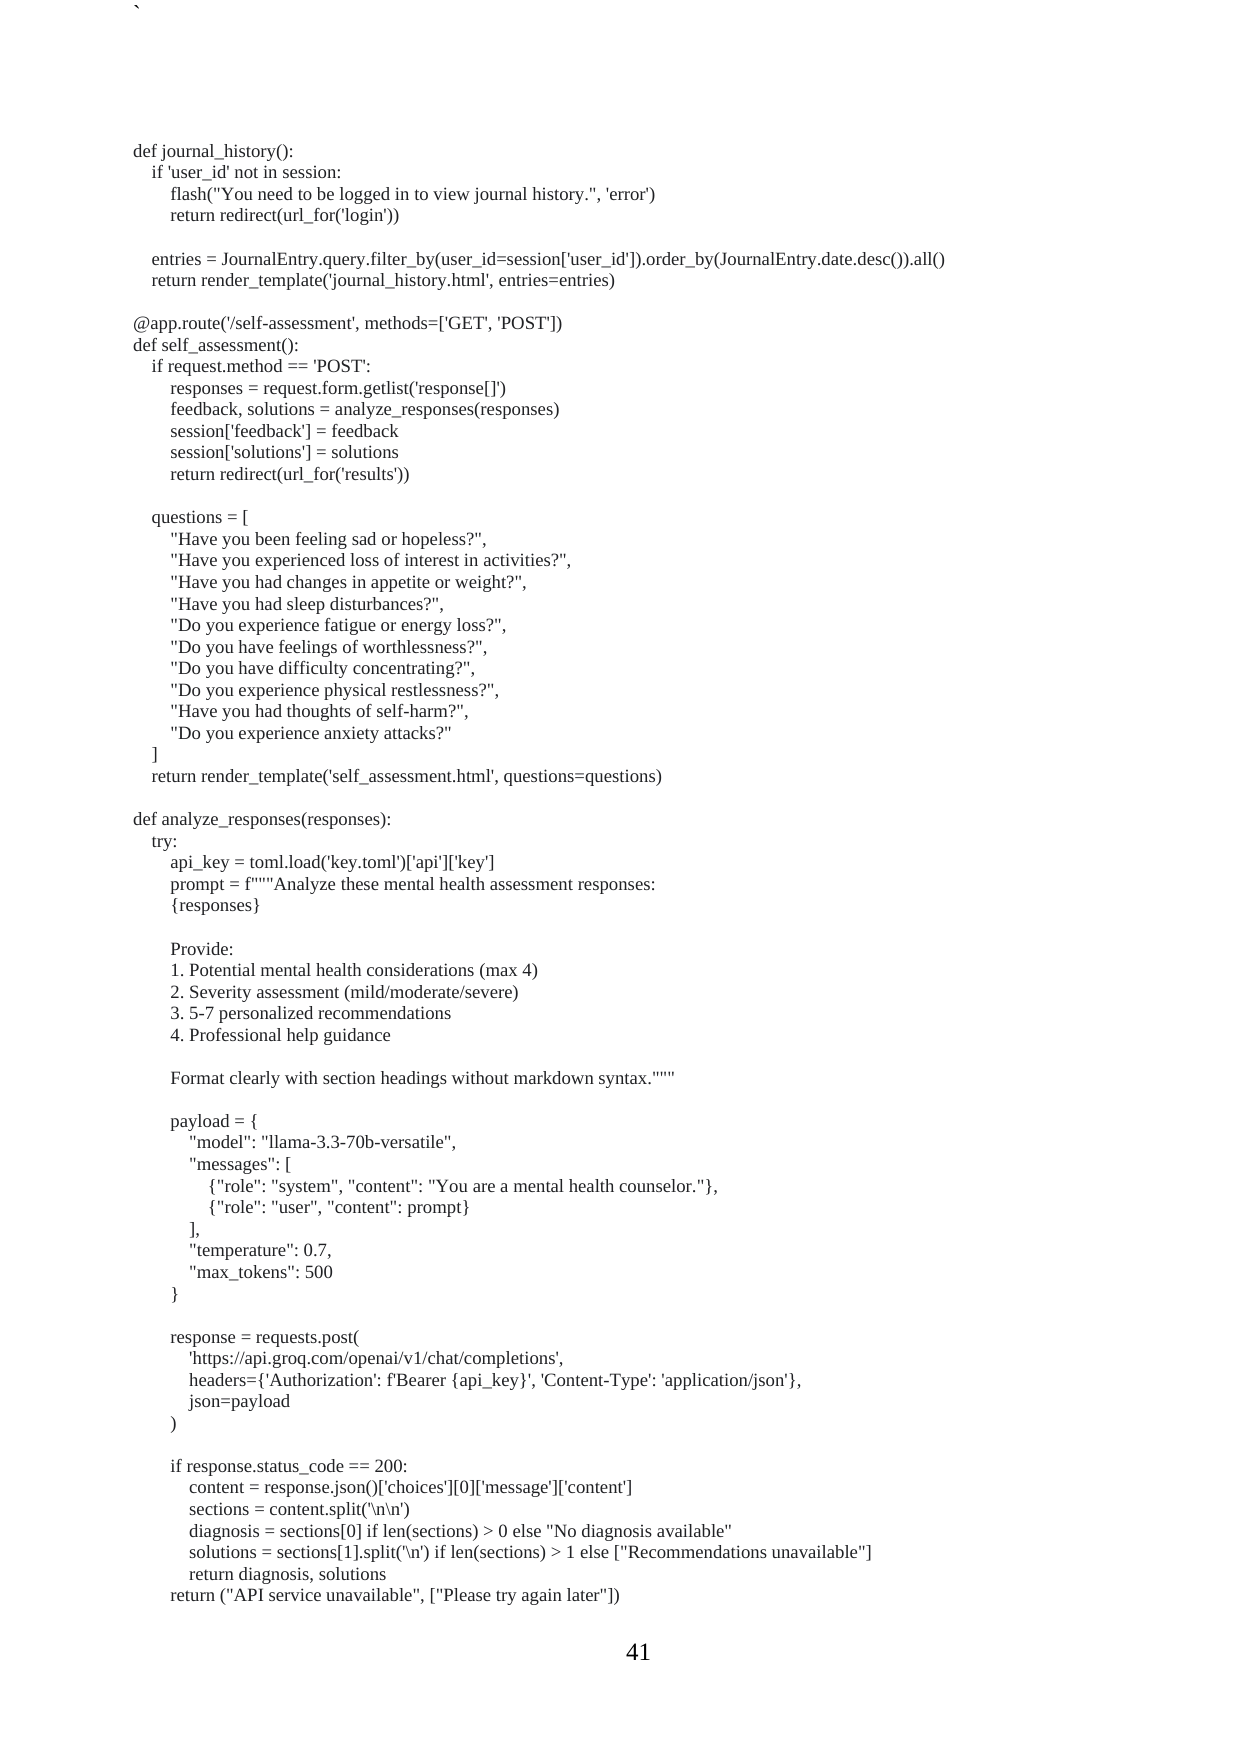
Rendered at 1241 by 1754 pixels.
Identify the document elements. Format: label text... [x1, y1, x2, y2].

text Provide: [133, 937, 1091, 959]
text questions = [ [133, 506, 1091, 528]
text return ("API service unavailable", ["Please try again later"]) [133, 1584, 1091, 1606]
text {"role": "user", "content": prompt} [133, 1196, 1091, 1218]
text sections = content.split('\n\n') [133, 1498, 1091, 1519]
text "temperature": 0.7, [133, 1239, 1091, 1261]
text 2. Severity assessment (mild/moderate/severe) [133, 981, 1091, 1002]
text ], [133, 1218, 1091, 1239]
text "Do you experience physical restlessness?", [133, 679, 1091, 700]
text "Do you have difficulty concentrating?", [133, 657, 1091, 679]
text "model": "llama-3.3-70b-versatile", [133, 1131, 1091, 1153]
text ) [133, 1412, 1091, 1433]
text {responses} [133, 894, 1091, 916]
text "Have you had changes in appetite or weight?", [133, 571, 1091, 592]
text content = response.json()['choices'][0]['message']['content'] [133, 1476, 1091, 1498]
text def analyze_responses(responses): [133, 808, 1091, 829]
text 'https://api.groq.com/openai/v1/chat/completions', [133, 1347, 1091, 1369]
text "Have you had sleep disturbances?", [133, 592, 1091, 614]
text payload = { [133, 1110, 1091, 1131]
text if 'user_id' not in session: [133, 161, 1091, 183]
text session['feedback'] = feedback [133, 420, 1091, 441]
text return redirect(url_for('results')) [133, 463, 1091, 484]
text "max_tokens": 500 [133, 1261, 1091, 1282]
text "Have you been feeling sad or hopeless?", [133, 528, 1091, 549]
text 3. 5-7 personalized recommendations [133, 1002, 1091, 1024]
text def self_assessment(): [133, 334, 1091, 355]
text return redirect(url_for('login')) [133, 204, 1091, 226]
text Format clearly with section headings without markdown syntax.""" [133, 1067, 1091, 1088]
text flash("You need to be logged in to view journal history.", 'error') [133, 183, 1091, 204]
text "Have you had thoughts of self-harm?", [133, 700, 1091, 722]
text json=payload [133, 1390, 1091, 1412]
text session['solutions'] = solutions [133, 441, 1091, 463]
text 1. Potential mental health considerations (max 4) [133, 959, 1091, 981]
text headers={'Authorization': f'Bearer {api_key}', 'Content-Type': 'application/json'}, [133, 1369, 1091, 1390]
text 4. Professional help guidance [133, 1024, 1091, 1045]
text feedback, solutions = analyze_responses(responses) [133, 398, 1091, 420]
text try: [133, 829, 1091, 851]
text def journal_history(): [133, 139, 1091, 161]
text return render_template('self_assessment.html', questions=questions) [133, 765, 1091, 786]
text return diagnosis, solutions [133, 1563, 1091, 1584]
text return render_template('journal_history.html', entries=entries) [133, 269, 1091, 291]
text if request.method == 'POST': [133, 355, 1091, 377]
text if response.status_code == 200: [133, 1455, 1091, 1476]
text "Do you have feelings of worthlessness?", [133, 636, 1091, 657]
text prompt = f"""Analyze these mental health assessment responses: [133, 873, 1091, 894]
text response = requests.post( [133, 1326, 1091, 1347]
text {"role": "system", "content": "You are a mental health counselor."}, [133, 1174, 1091, 1196]
text "Have you experienced loss of interest in activities?", [133, 549, 1091, 571]
text "Do you experience fatigue or energy loss?", [133, 614, 1091, 636]
text diagnosis = sections[0] if len(sections) > 0 else "No diagnosis available" [133, 1519, 1091, 1541]
text "messages": [ [133, 1153, 1091, 1174]
text @app.route('/self-assessment', methods=['GET', 'POST']) [133, 312, 1091, 334]
text responses = request.form.getlist('response[]') [133, 377, 1091, 398]
text } [133, 1282, 1091, 1304]
text solutions = sections[1].split('\n') if len(sections) > 1 else ["Recommendations unavailable"] [133, 1541, 1091, 1563]
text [133, 247, 1091, 269]
text "Do you experience anxiety attacks?" [133, 722, 1091, 743]
text ] [133, 743, 1091, 765]
text api_key = toml.load('key.toml')['api']['key'] [133, 851, 1091, 873]
